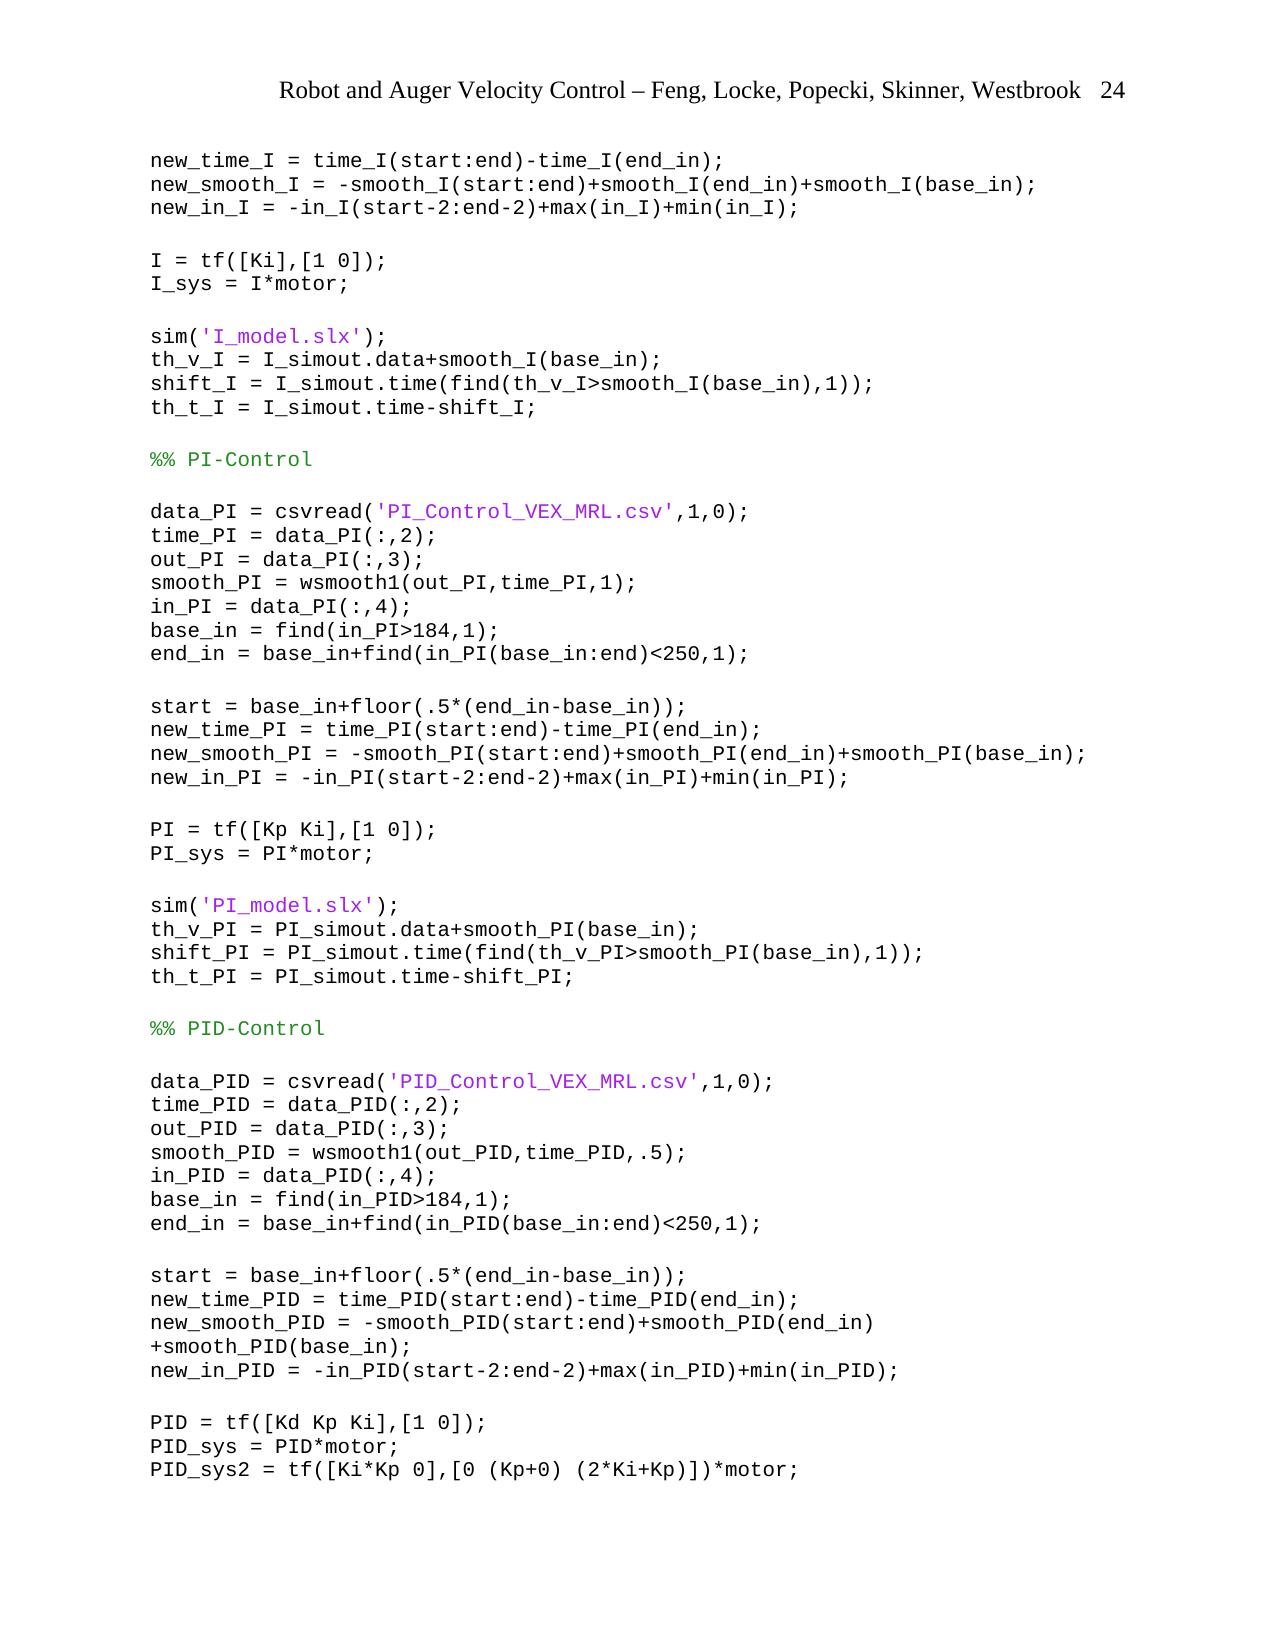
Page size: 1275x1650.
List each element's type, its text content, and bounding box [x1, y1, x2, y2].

text start = base_in+floor(.5*(end_in-base_in)); [150, 1265, 1125, 1289]
text new_time_I = time_I(start:end)-time_I(end_in); [150, 150, 1125, 174]
text start = base_in+floor(.5*(end_in-base_in)); [150, 696, 1125, 719]
text PID = tf([Kd Kp Ki],[1 0]); [150, 1412, 1125, 1436]
text I_sys = I*motor; [150, 273, 1125, 297]
text in_PID = data_PID(:,4); [150, 1165, 1125, 1189]
text new_smooth_PI = -smooth_PI(start:end)+smooth_PI(end_in)+smooth_PI(base_in); [150, 743, 1125, 767]
text data_PI = csvread('PI_Control_VEX_MRL.csv',1,0); [150, 501, 1125, 525]
text PI = tf([Kp Ki],[1 0]); [150, 819, 1125, 843]
text new_time_PID = time_PID(start:end)-time_PID(end_in); [150, 1289, 1125, 1312]
text smooth_PI = wsmooth1(out_PI,time_PI,1); [150, 572, 1125, 596]
text I = tf([Ki],[1 0]); [150, 250, 1125, 273]
text th_v_I = I_simout.data+smooth_I(base_in); [150, 349, 1125, 373]
text new_smooth_PID = -smooth_PID(start:end)+smooth_PID(end_in)+smooth_PID(base_in); [150, 1312, 1125, 1360]
text shift_I = I_simout.time(find(th_v_I>smooth_I(base_in),1)); [150, 373, 1125, 397]
text th_t_PI = PI_simout.time-shift_PI; [150, 966, 1125, 990]
text end_in = base_in+find(in_PI(base_in:end)<250,1); [150, 643, 1125, 667]
text out_PID = data_PID(:,3); [150, 1118, 1125, 1142]
text th_t_I = I_simout.time-shift_I; [150, 397, 1125, 420]
text %% PI-Control [150, 449, 1125, 473]
text base_in = find(in_PID>184,1); [150, 1189, 1125, 1213]
text sim('PI_model.slx'); [150, 895, 1125, 919]
text end_in = base_in+find(in_PID(base_in:end)<250,1); [150, 1213, 1125, 1236]
text data_PID = csvread('PID_Control_VEX_MRL.csv',1,0); [150, 1071, 1125, 1094]
text PID_sys2 = tf([Ki*Kp 0],[0 (Kp+0) (2*Ki+Kp)])*motor; [150, 1459, 1125, 1483]
text time_PI = data_PI(:,2); [150, 525, 1125, 549]
text new_time_PI = time_PI(start:end)-time_PI(end_in); [150, 719, 1125, 743]
text new_in_PI = -in_PI(start-2:end-2)+max(in_PI)+min(in_PI); [150, 767, 1125, 790]
text shift_PI = PI_simout.time(find(th_v_PI>smooth_PI(base_in),1)); [150, 942, 1125, 966]
text smooth_PID = wsmooth1(out_PID,time_PID,.5); [150, 1142, 1125, 1165]
text in_PI = data_PI(:,4); [150, 596, 1125, 620]
text PID_sys = PID*motor; [150, 1436, 1125, 1459]
text sim('I_model.slx'); [150, 326, 1125, 349]
text new_in_I = -in_I(start-2:end-2)+max(in_I)+min(in_I); [150, 197, 1125, 221]
text PI_sys = PI*motor; [150, 843, 1125, 866]
text new_in_PID = -in_PID(start-2:end-2)+max(in_PID)+min(in_PID); [150, 1360, 1125, 1383]
text out_PI = data_PI(:,3); [150, 549, 1125, 572]
text %% PID-Control [150, 1018, 1125, 1042]
text time_PID = data_PID(:,2); [150, 1094, 1125, 1118]
text new_smooth_I = -smooth_I(start:end)+smooth_I(end_in)+smooth_I(base_in); [150, 174, 1125, 197]
text th_v_PI = PI_simout.data+smooth_PI(base_in); [150, 919, 1125, 942]
text base_in = find(in_PI>184,1); [150, 620, 1125, 643]
